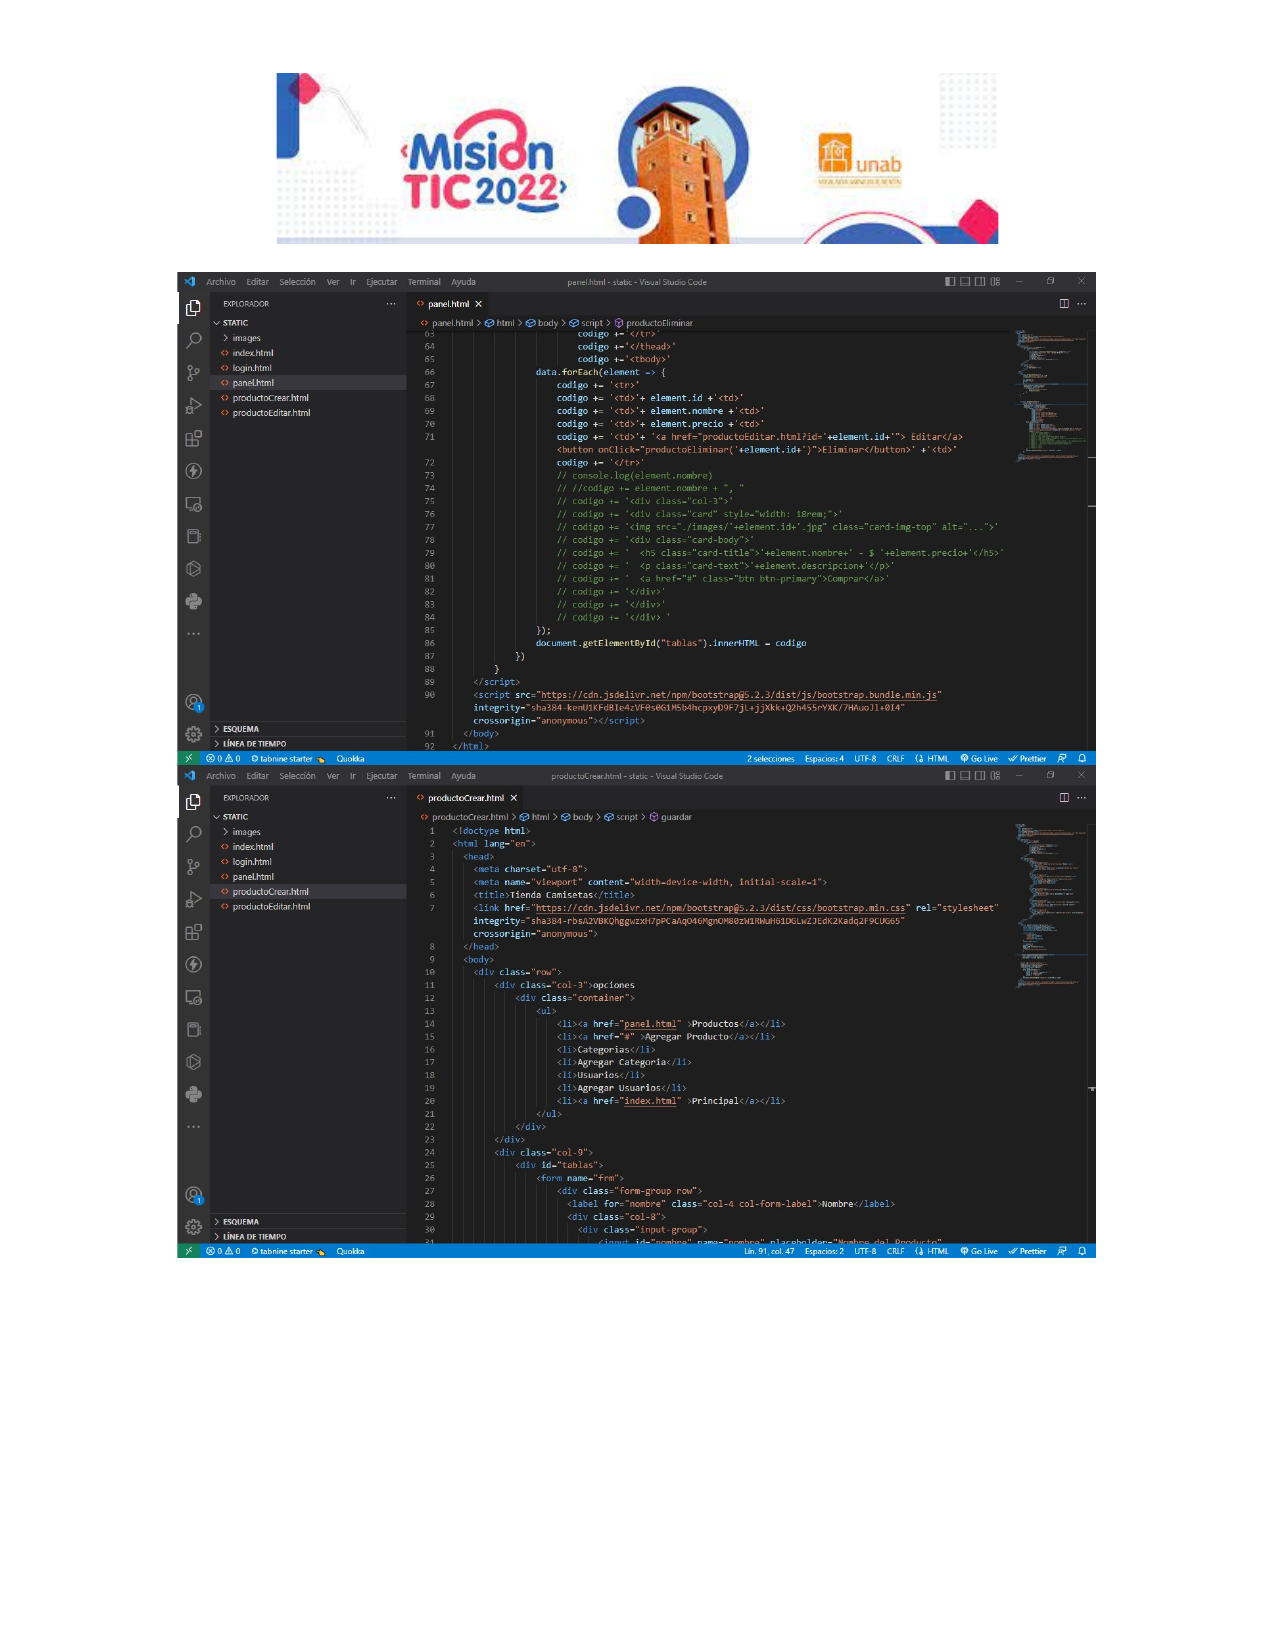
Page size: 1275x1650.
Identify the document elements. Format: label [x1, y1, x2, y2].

picture [276, 73, 999, 244]
picture [177, 272, 1096, 1258]
